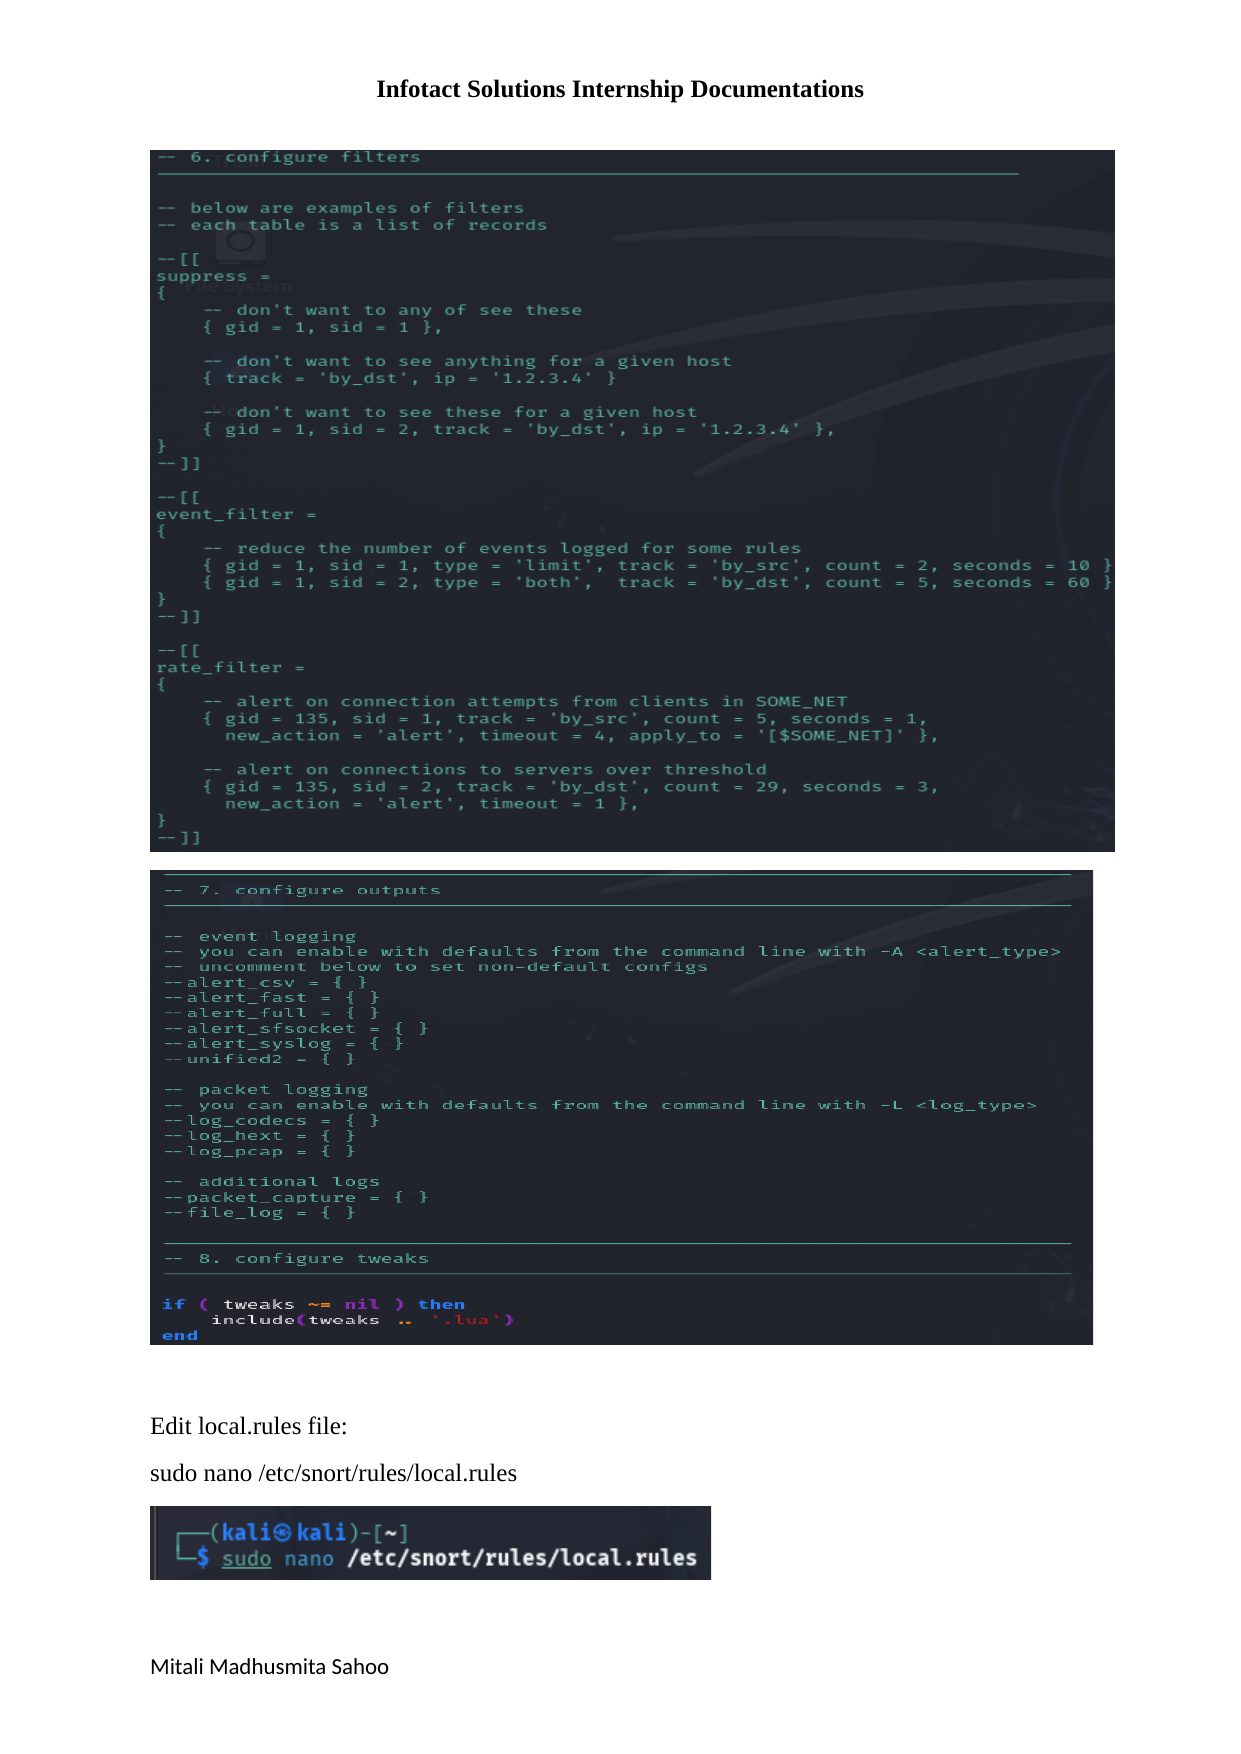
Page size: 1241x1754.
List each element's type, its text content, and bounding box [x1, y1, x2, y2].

picture [150, 1506, 712, 1580]
picture [150, 870, 1094, 1345]
text Edit local.rules file: [150, 1411, 1090, 1439]
text sudo nano /etc/snort/rules/local.rules [150, 1458, 1090, 1487]
picture [150, 150, 1115, 852]
